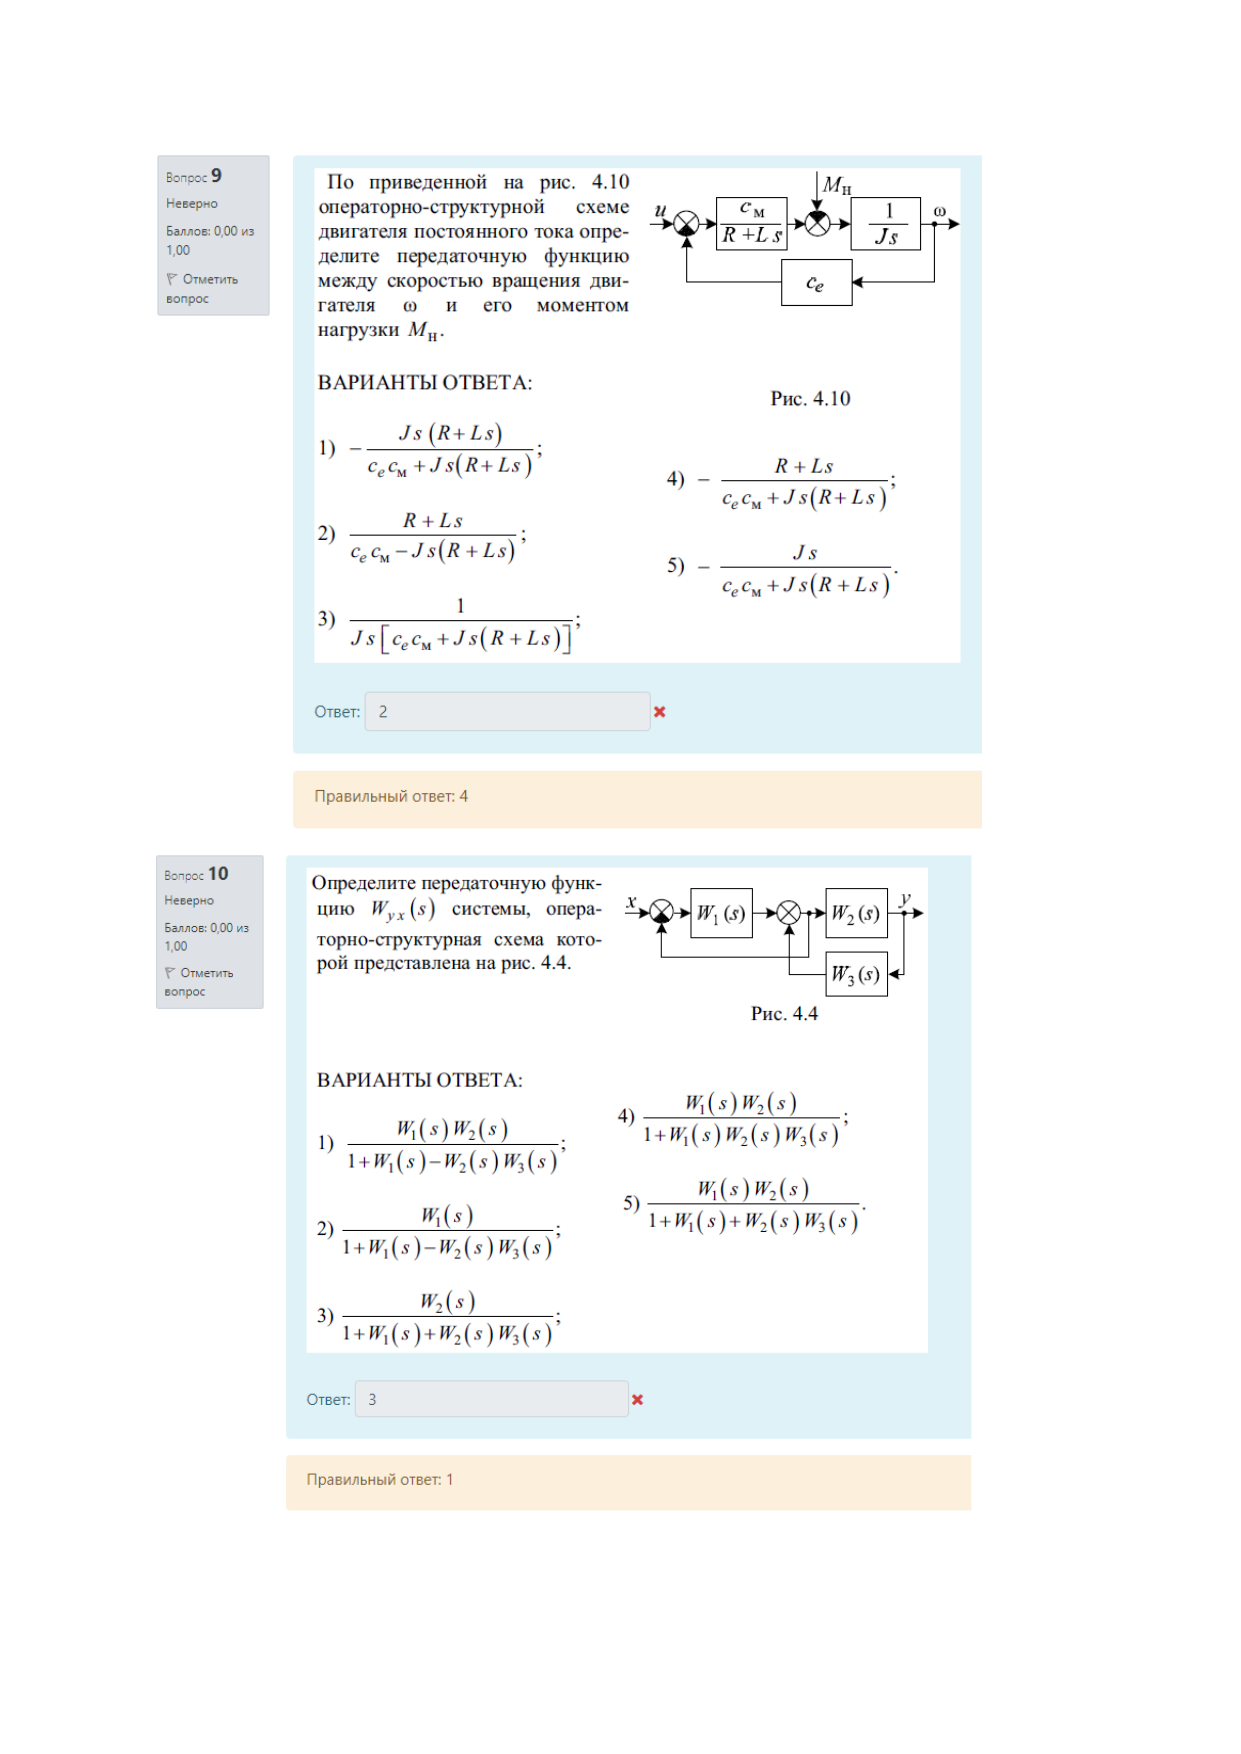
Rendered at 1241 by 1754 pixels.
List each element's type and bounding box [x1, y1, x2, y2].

picture [150, 840, 972, 1536]
picture [150, 150, 982, 837]
